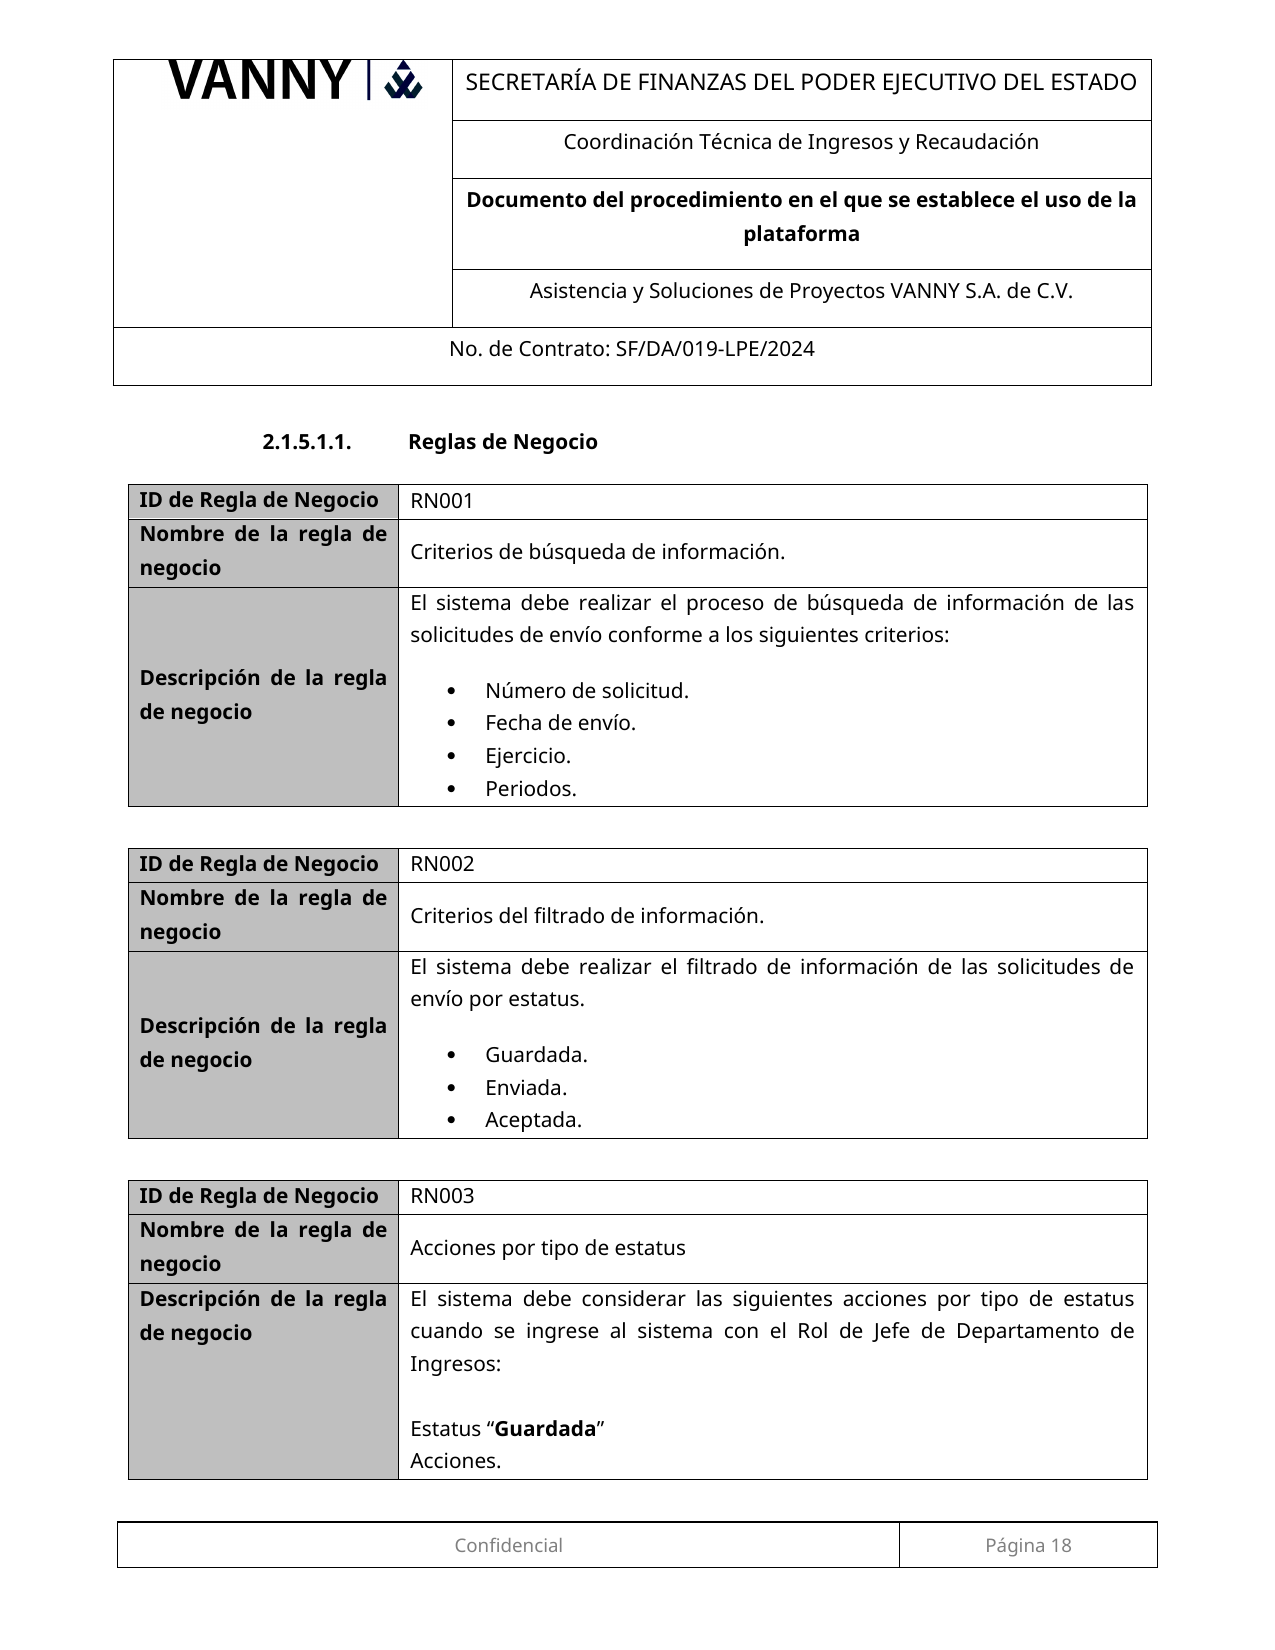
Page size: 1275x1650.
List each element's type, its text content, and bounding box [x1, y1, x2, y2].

table_header RN003 [399, 1181, 1147, 1214]
table_cell Descripción de la regla de negocio [129, 952, 398, 1138]
table_cell Criterios del filtrado de información. [399, 883, 1147, 951]
table_header RN001 [399, 485, 1147, 518]
picture [160, 60, 428, 110]
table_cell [399, 1284, 1147, 1479]
table_header ID de Regla de Negocio [129, 1181, 398, 1214]
table_cell Nombre de la regla de negocio [129, 1215, 398, 1283]
table_header ID de Regla de Negocio [129, 485, 398, 518]
table_cell El sistema debe realizar el filtrado de información de las solicitudes de envío por estatus. Guardada. Enviada. Aceptada. [399, 952, 1147, 1138]
list Reglas de Negocio [262, 427, 1162, 456]
table_header RN002 [399, 849, 1147, 882]
table_cell El sistema debe realizar el proceso de búsqueda de información de las solicitudes de envío conforme a los siguientes criterios: Número de solicitud. Fecha de envío. Ejercicio. Periodos. [399, 588, 1147, 806]
table_cell Acciones por tipo de estatus [399, 1215, 1147, 1283]
table_cell Criterios de búsqueda de información. [399, 520, 1147, 587]
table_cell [129, 1284, 398, 1479]
table_cell Nombre de la regla de negocio [129, 883, 398, 951]
table_cell Nombre de la regla de negocio [129, 520, 398, 587]
table_cell Descripción de la regla de negocio [129, 588, 398, 806]
table_header ID de Regla de Negocio [129, 849, 398, 882]
